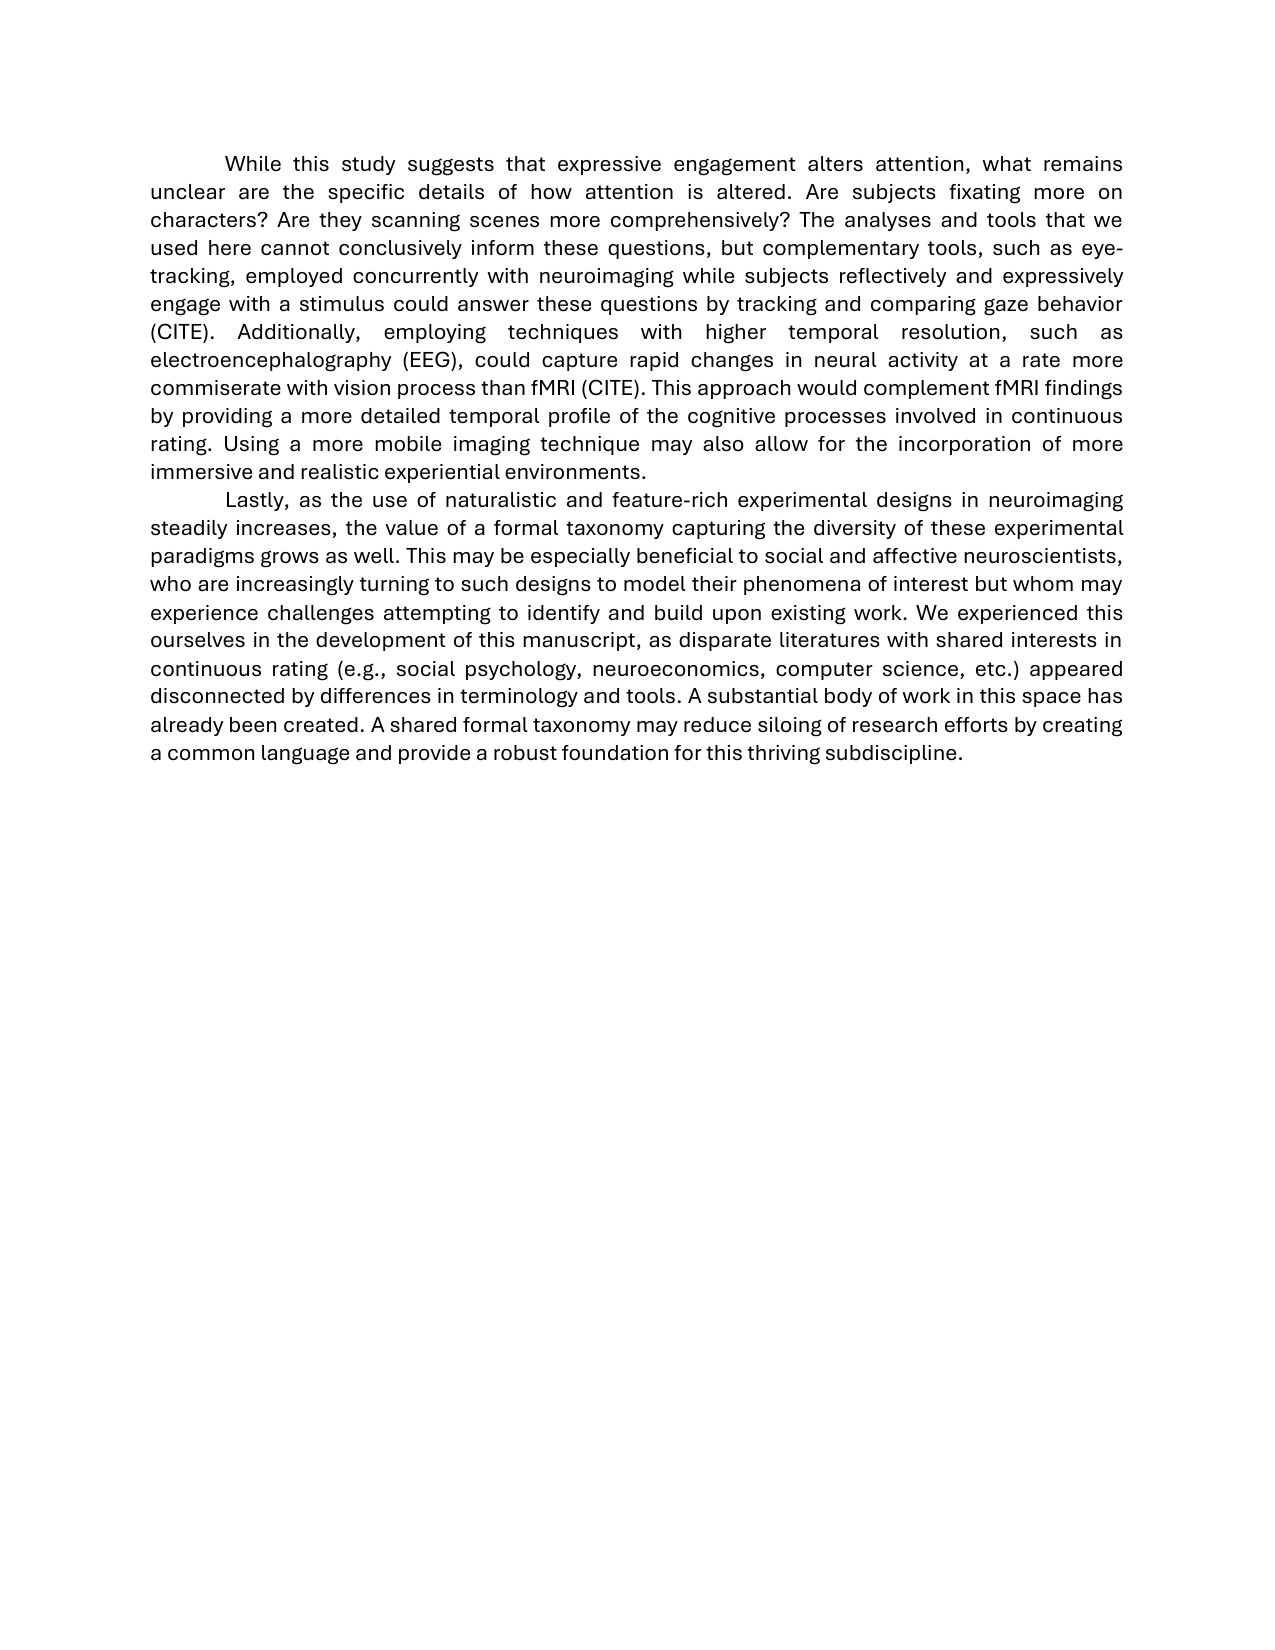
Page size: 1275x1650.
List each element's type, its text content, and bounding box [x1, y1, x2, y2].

text While this study suggests that expressive engagement alters attention, what remains unclear are the specific details of how attention is altered. Are subjects fixating more on characters? Are they scanning scenes more comprehensively? The analyses and tools that we used here cannot conclusively inform these questions, but complementary tools, such as eye-tracking, employed concurrently with neuroimaging while subjects reflectively and expressively engage with a stimulus could answer these questions by tracking and comparing gaze behavior (CITE). Additionally, employing techniques with higher temporal resolution, such as electroencephalography (EEG), could capture rapid changes in neural activity at a rate more commiserate with vision process than fMRI (CITE). This approach would complement fMRI findings by providing a more detailed temporal profile of the cognitive processes involved in continuous rating. Using a more mobile imaging technique may also allow for the incorporation of more immersive and realistic experiential environments. [150, 150, 1125, 486]
text Lastly, as the use of naturalistic and feature-rich experimental designs in neuroimaging steadily increases, the value of a formal taxonomy capturing the diversity of these experimental paradigms grows as well. This may be especially beneficial to social and affective neuroscientists, who are increasingly turning to such designs to model their phenomena of interest but whom may experience challenges attempting to identify and build upon existing work. We experienced this ourselves in the development of this manuscript, as disparate literatures with shared interests in continuous rating (e.g., social psychology, neuroeconomics, computer science, etc.) appeared disconnected by differences in terminology and tools. A substantial body of work in this space has already been created. A shared formal taxonomy may reduce siloing of research efforts by creating a common language and provide a robust foundation for this thriving subdiscipline. [150, 486, 1125, 766]
